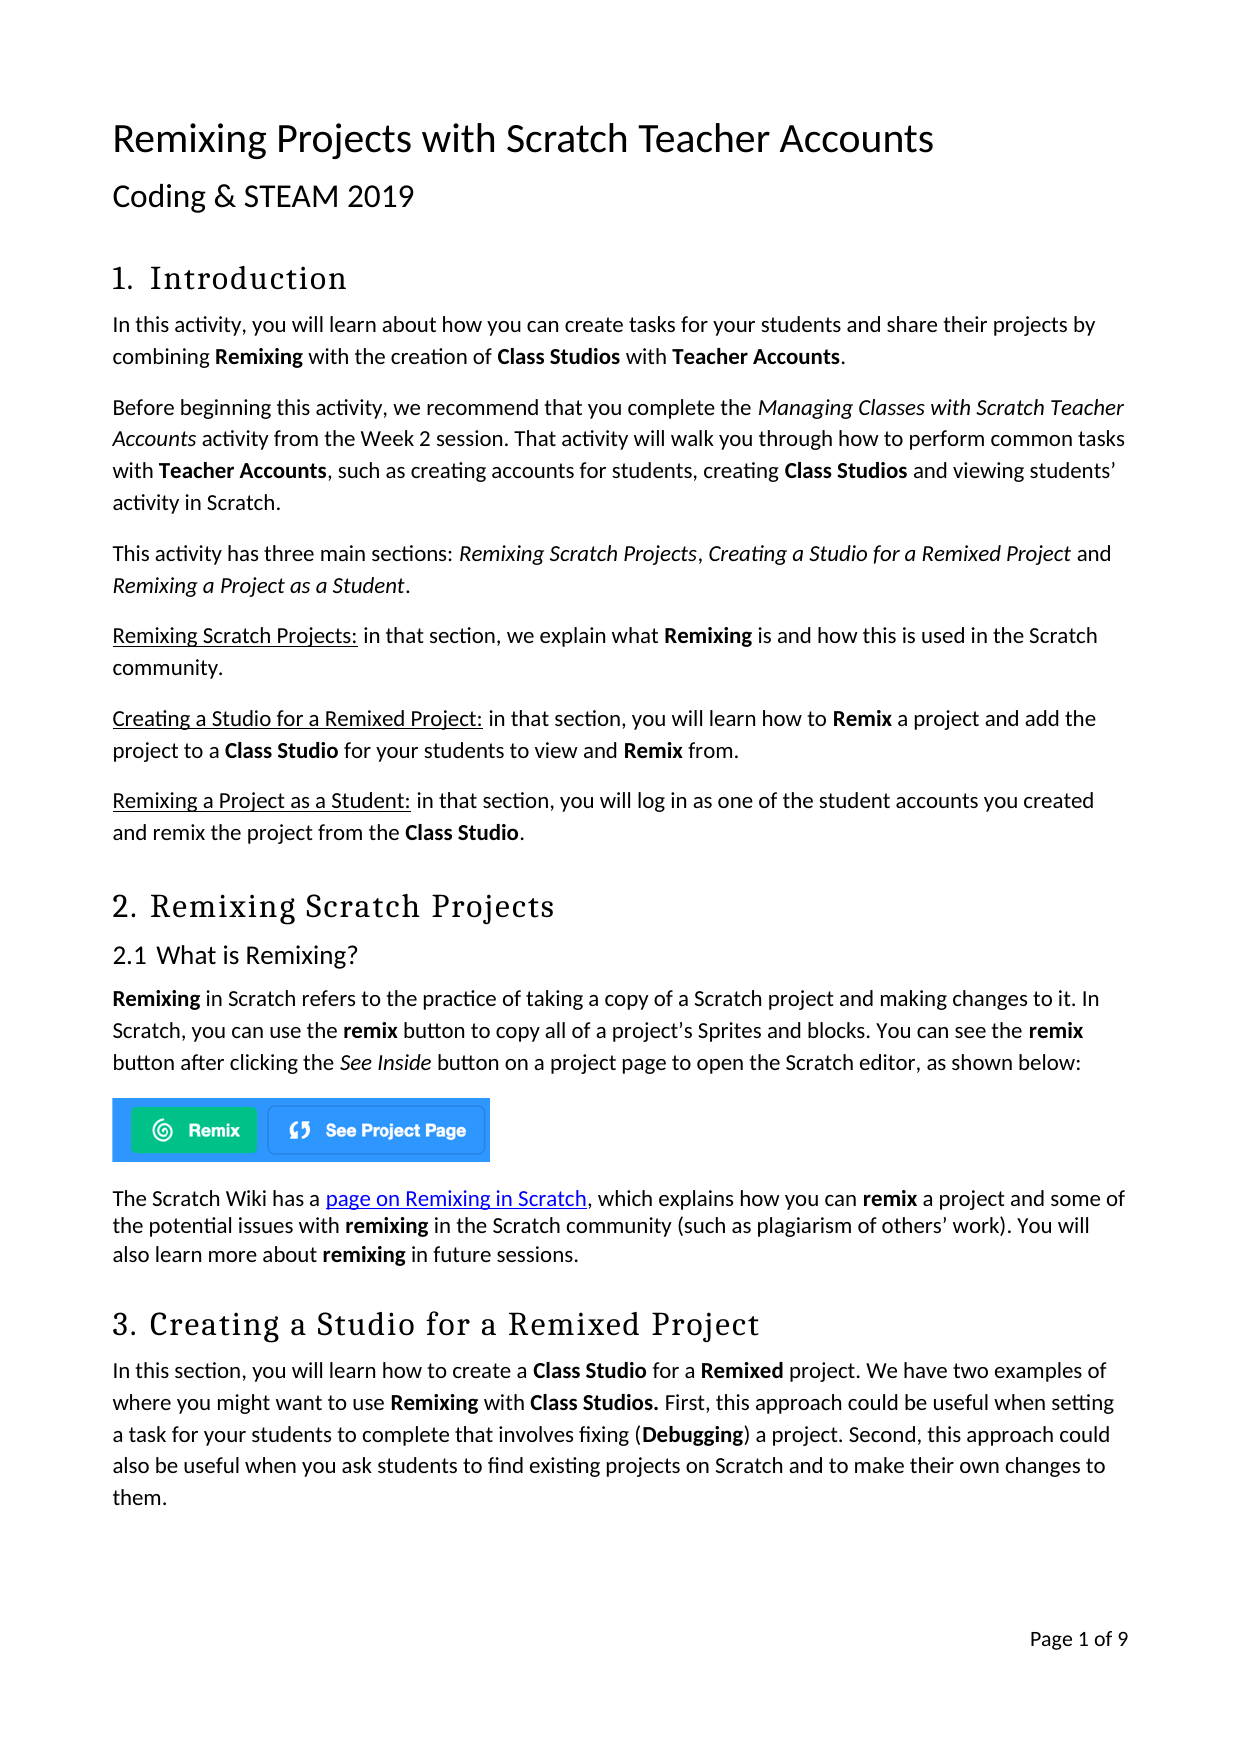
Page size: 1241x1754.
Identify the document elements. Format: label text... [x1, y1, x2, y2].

text In this activity, you will learn about how you can create tasks for your students and share their projects by combining Remixing with the creation of Class Studios with Teacher Accounts. [112, 310, 1128, 370]
title Remixing Projects with Scratch Teacher Accounts [112, 112, 1128, 163]
subtitle Coding & STEAM 2019 [112, 176, 1128, 216]
text Creating a Studio for a Remixed Project: in that section, you will learn how to Remix a project and add the project to a Class Studio for your students to view and Remix from. [112, 704, 1128, 764]
picture [112, 1098, 490, 1162]
text The Scratch Wiki has a page on Remixing in Scratch, which explains how you can remix a project and some of the potential issues with remixing in the Scratch community (such as plagiarism of others’ work). You will also learn more about remixing in future sessions. [112, 1184, 1128, 1268]
text Remixing in Scratch refers to the practice of taking a copy of a Scratch project and making changes to it. In Scratch, you can use the remix button to copy all of a project’s Sprites and blocks. You can see the remix button after clicking the See Inside button on a project page to open the Scratch editor, as shown below: [112, 984, 1128, 1076]
subtitle Creating a Studio for a Remixed Project [112, 1305, 1128, 1343]
text Remixing Scratch Projects: in that section, we explain what Remixing is and how this is used in the Scratch community. [112, 621, 1128, 681]
subtitle Introduction [112, 259, 1128, 298]
subtitle Remixing Scratch Projects [112, 888, 1128, 926]
text Before beginning this activity, we recommend that you complete the Managing Classes with Scratch Teacher Accounts activity from the Week 2 session. That activity will walk you through how to perform common tasks with Teacher Accounts, such as creating accounts for students, creating Class Studios and viewing students’ activity in Scratch. [112, 393, 1128, 516]
text Remixing a Project as a Student: in that section, you will log in as one of the student accounts you created and remix the project from the Class Studio. [112, 786, 1128, 846]
subtitle What is Remixing? [112, 938, 1128, 972]
text This activity has three main sections: Remixing Scratch Projects, Creating a Studio for a Remixed Project and Remixing a Project as a Student. [112, 539, 1128, 599]
text In this section, you will learn how to create a Class Studio for a Remixed project. We have two examples of where you might want to use Remixing with Class Studios. First, this approach could be useful when setting a task for your students to complete that involves fixing (Debugging) a project. Second, this approach could also be useful when you ask students to find existing projects on Scratch and to make their own changes to them. [112, 1356, 1128, 1512]
